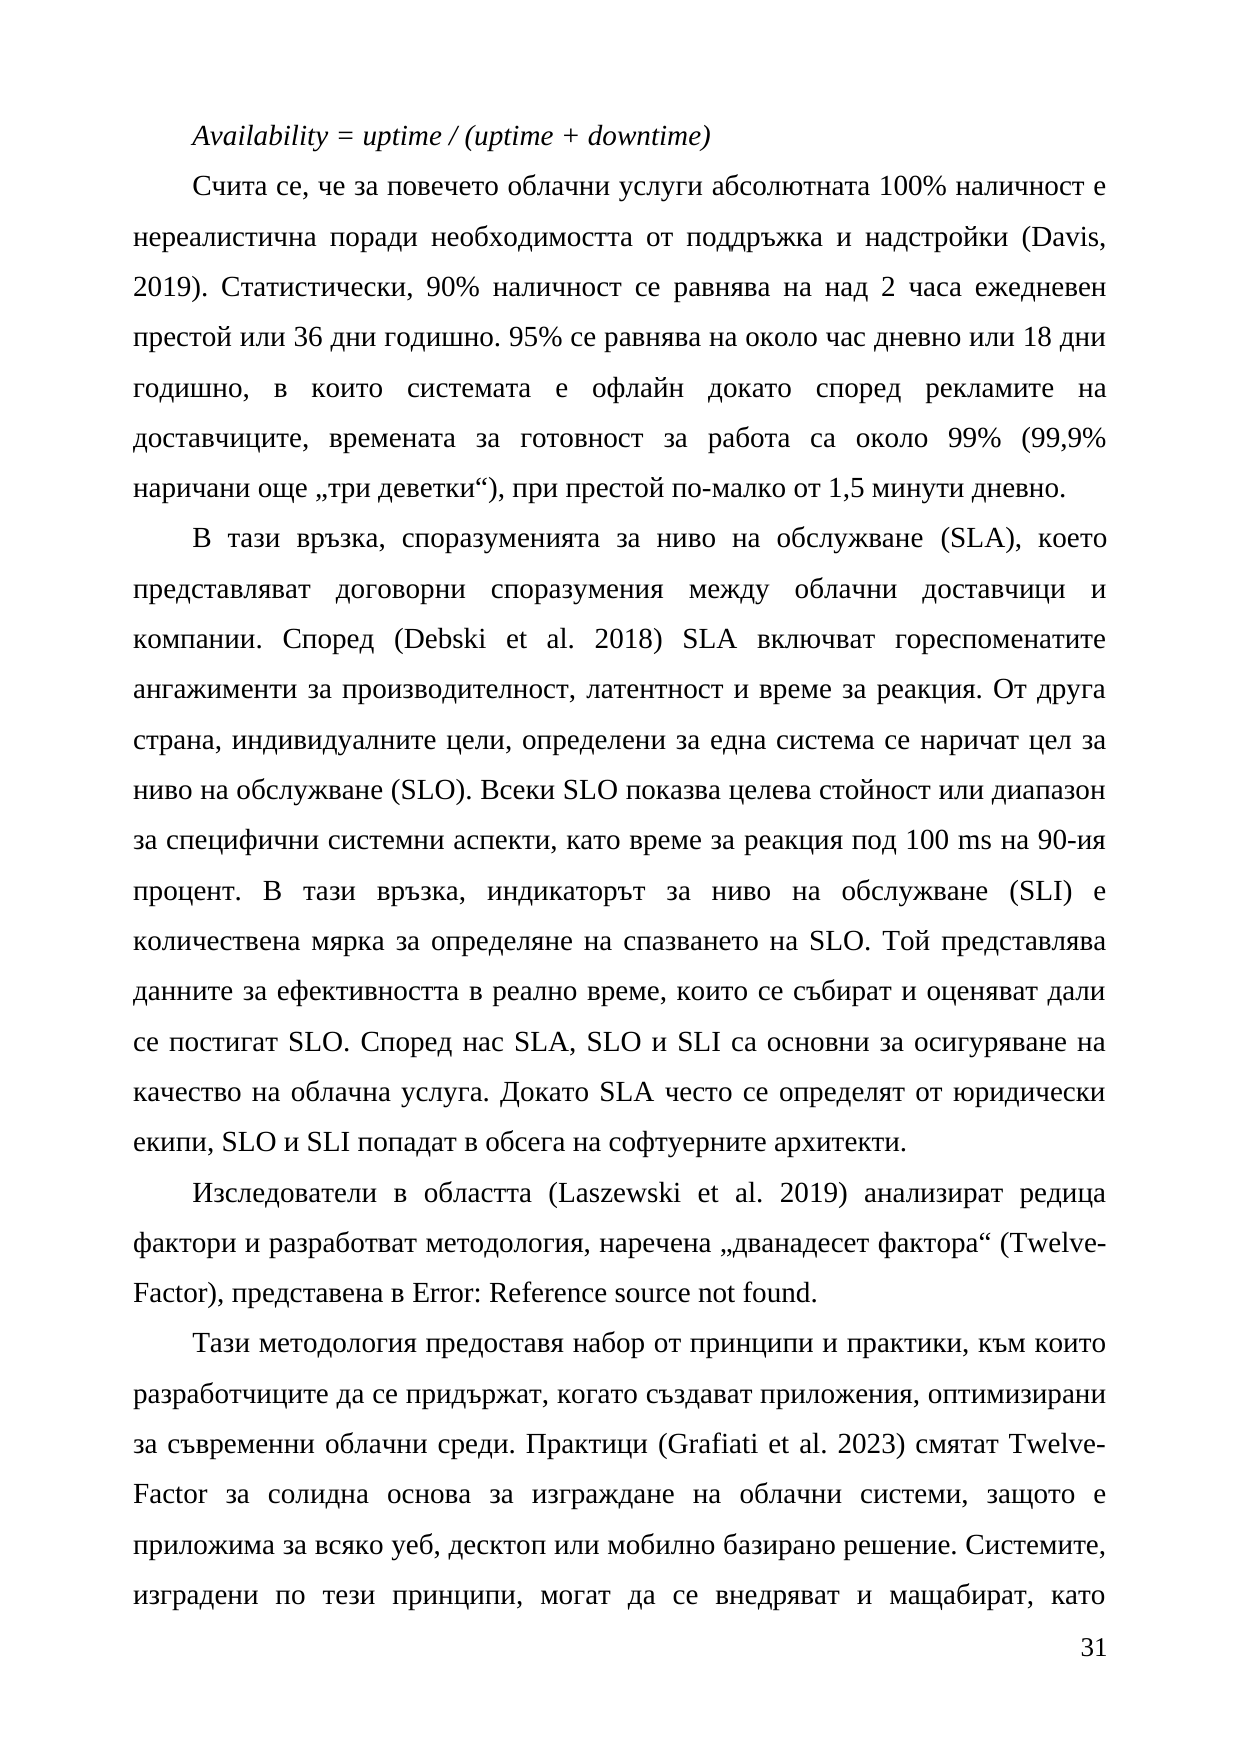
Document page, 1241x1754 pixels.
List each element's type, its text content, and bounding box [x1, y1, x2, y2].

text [133, 1326, 1107, 1611]
text В тази връзка, споразуменията за ниво на обслужване (SLA), което представляват договорни споразумения между облачни доставчици и компании. Според (Debski et al. 2018) SLA включват гореспоменатите ангажименти за производителност, латентност и време за реакция. От друга страна, индивидуалните цели, определени за една система се наричат цел за ниво на обслужване (SLO). Всеки SLO показва целева стойност или диапазон за специфични системни аспекти, като време за реакция под 100 ms на 90-ия процент. В тази връзка, индикаторът за ниво на обслужване (SLI) е количествена мярка за определяне на спазването на SLO. Той представлява данните за ефективността в реално време, които се събират и оценяват дали се постигат SLO. Според нас SLA, SLO и SLI са основни за осигуряване на качество на облачна услуга. Докато SLA често се определят от юридически екипи, SLO и SLI попадат в обсега на софтуерните архитекти. [133, 521, 1107, 1158]
text Availability = uptime / (uptime + downtime) [133, 118, 1107, 152]
text Счита се, че за повечето облачни услуги абсолютната 100% наличност е нереалистична поради необходимостта от поддръжка и надстройки (Davis, 2019). Статистически, 90% наличност се равнява на над 2 часа ежедневен престой или 36 дни годишно. 95% се равнява на около час дневно или 18 дни годишно, в които системата е офлайн докато според рекламите на доставчиците, времената за готовност за работа са около 99% (99,9% наричани още „три деветки“), при престой по-малко от 1,5 минути дневно. [133, 168, 1107, 504]
